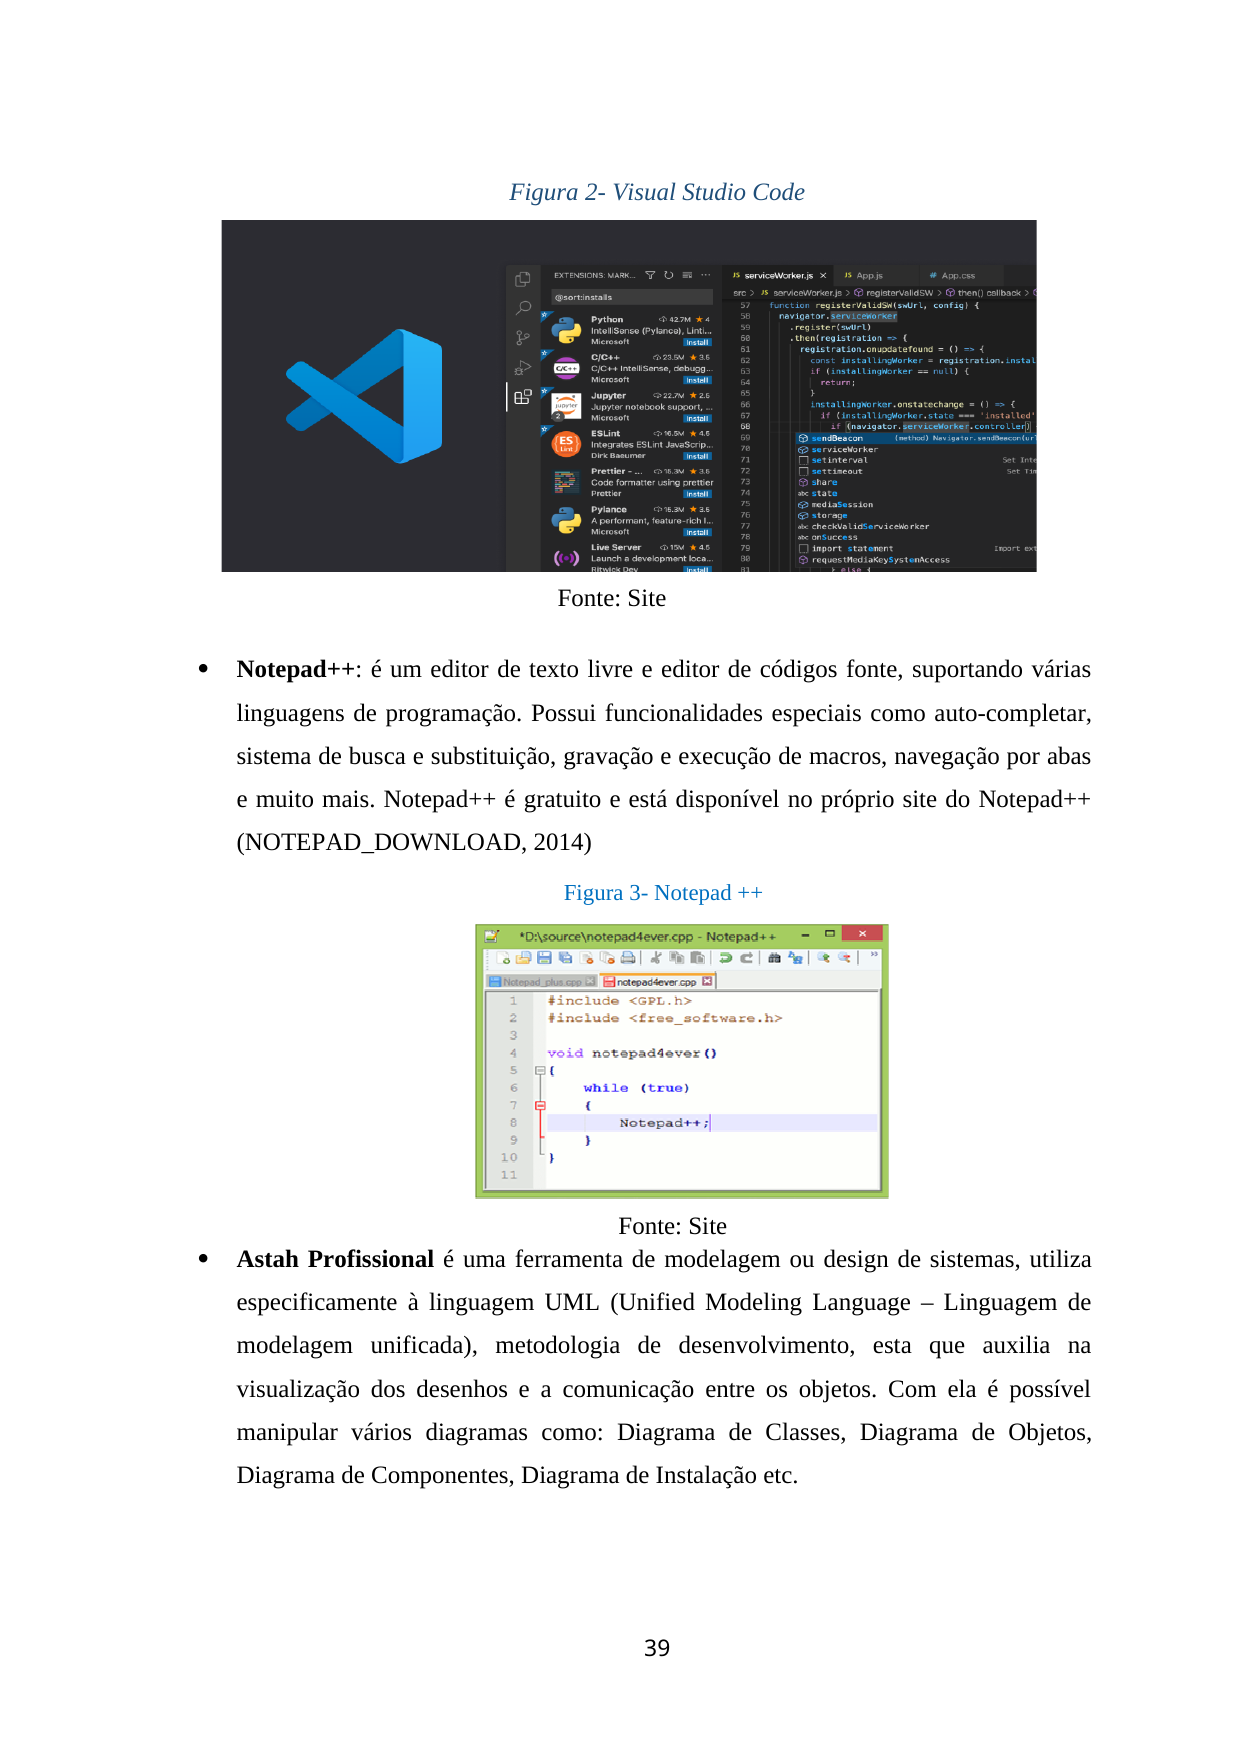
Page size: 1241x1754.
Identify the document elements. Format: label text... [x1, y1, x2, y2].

picture [473, 923, 889, 1199]
picture [221, 220, 1037, 572]
list Notepad++: é um editor de texto livre e editor de códigos fonte, suportando várias linguagens de programação. Possui funcionalidades especiais como auto-completar, sistema de busca e substituição, gravação e execução de macros, navegação por abas e muito mais. Notepad++ é gratuito e está disponível no próprio site do Notepad++ (NOTEPAD_DOWNLOAD, 2014) [199, 654, 1092, 856]
list Astah Profissional é uma ferramenta de modelagem ou design de sistemas, utiliza especificamente à linguagem UML (Unified Modeling Language – Linguagem de modelagem unificada), metodologia de desenvolvimento, esta que auxilia na visualização dos desenhos e a comunicação entre os objetos. Com ela é possível manipular vários diagramas como: Diagrama de Classes, Diagrama de Objetos, Diagrama de Componentes, Diagrama de Instalação etc. [199, 947, 1092, 1489]
text Figura 2- Visual Studio Code [148, 177, 1092, 206]
